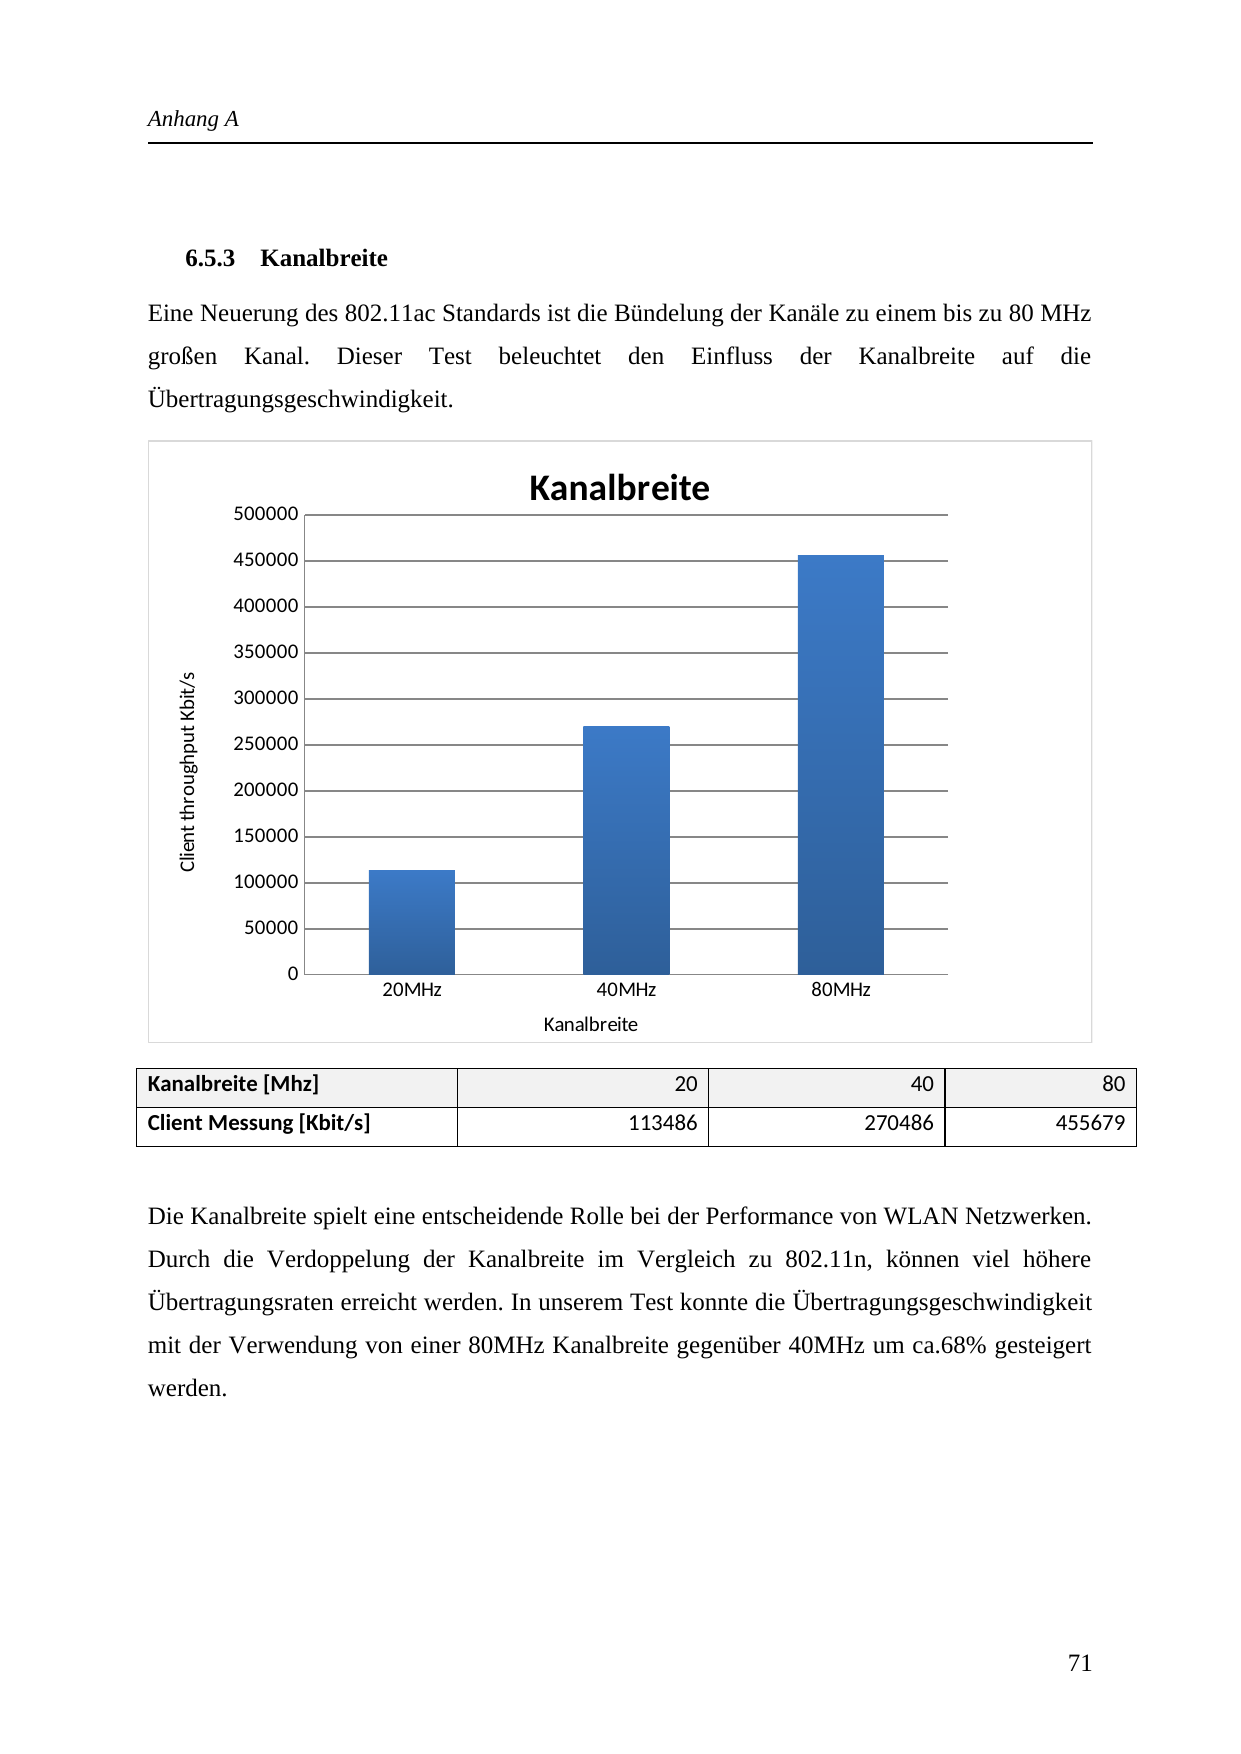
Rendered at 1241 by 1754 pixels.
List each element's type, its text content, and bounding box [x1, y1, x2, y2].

table_cell 113486 [458, 1108, 708, 1146]
table_cell 270486 [709, 1108, 944, 1146]
text Eine Neuerung des 802.11ac Standards ist die Bündelung der Kanäle zu einem bis zu 80 MHz großen Kanal. Dieser Test beleuchtet den Einfluss der Kanalbreite auf die Übertragungsgeschwindigkeit. [148, 298, 1093, 413]
table_header 80 [946, 1069, 1136, 1107]
table_header 20 [458, 1069, 708, 1107]
table_cell 455679 [946, 1108, 1136, 1146]
text Die Kanalbreite spielt eine entscheidende Rolle bei der Performance von WLAN Netzwerken. Durch die Verdoppelung der Kanalbreite im Vergleich zu 802.11n, können viel höhere Übertragungsraten erreicht werden. In unserem Test konnte die Übertragungsgeschwindigkeit mit der Verwendung von einer 80MHz Kanalbreite gegenüber 40MHz um ca.68% gesteigert werden. [148, 1201, 1093, 1402]
table_header Kanalbreite [Mhz] [137, 1069, 457, 1107]
table_header 40 [709, 1069, 944, 1107]
table_cell Client Messung [Kbit/s] [137, 1108, 457, 1146]
subtitle Kanalbreite [185, 243, 1093, 271]
